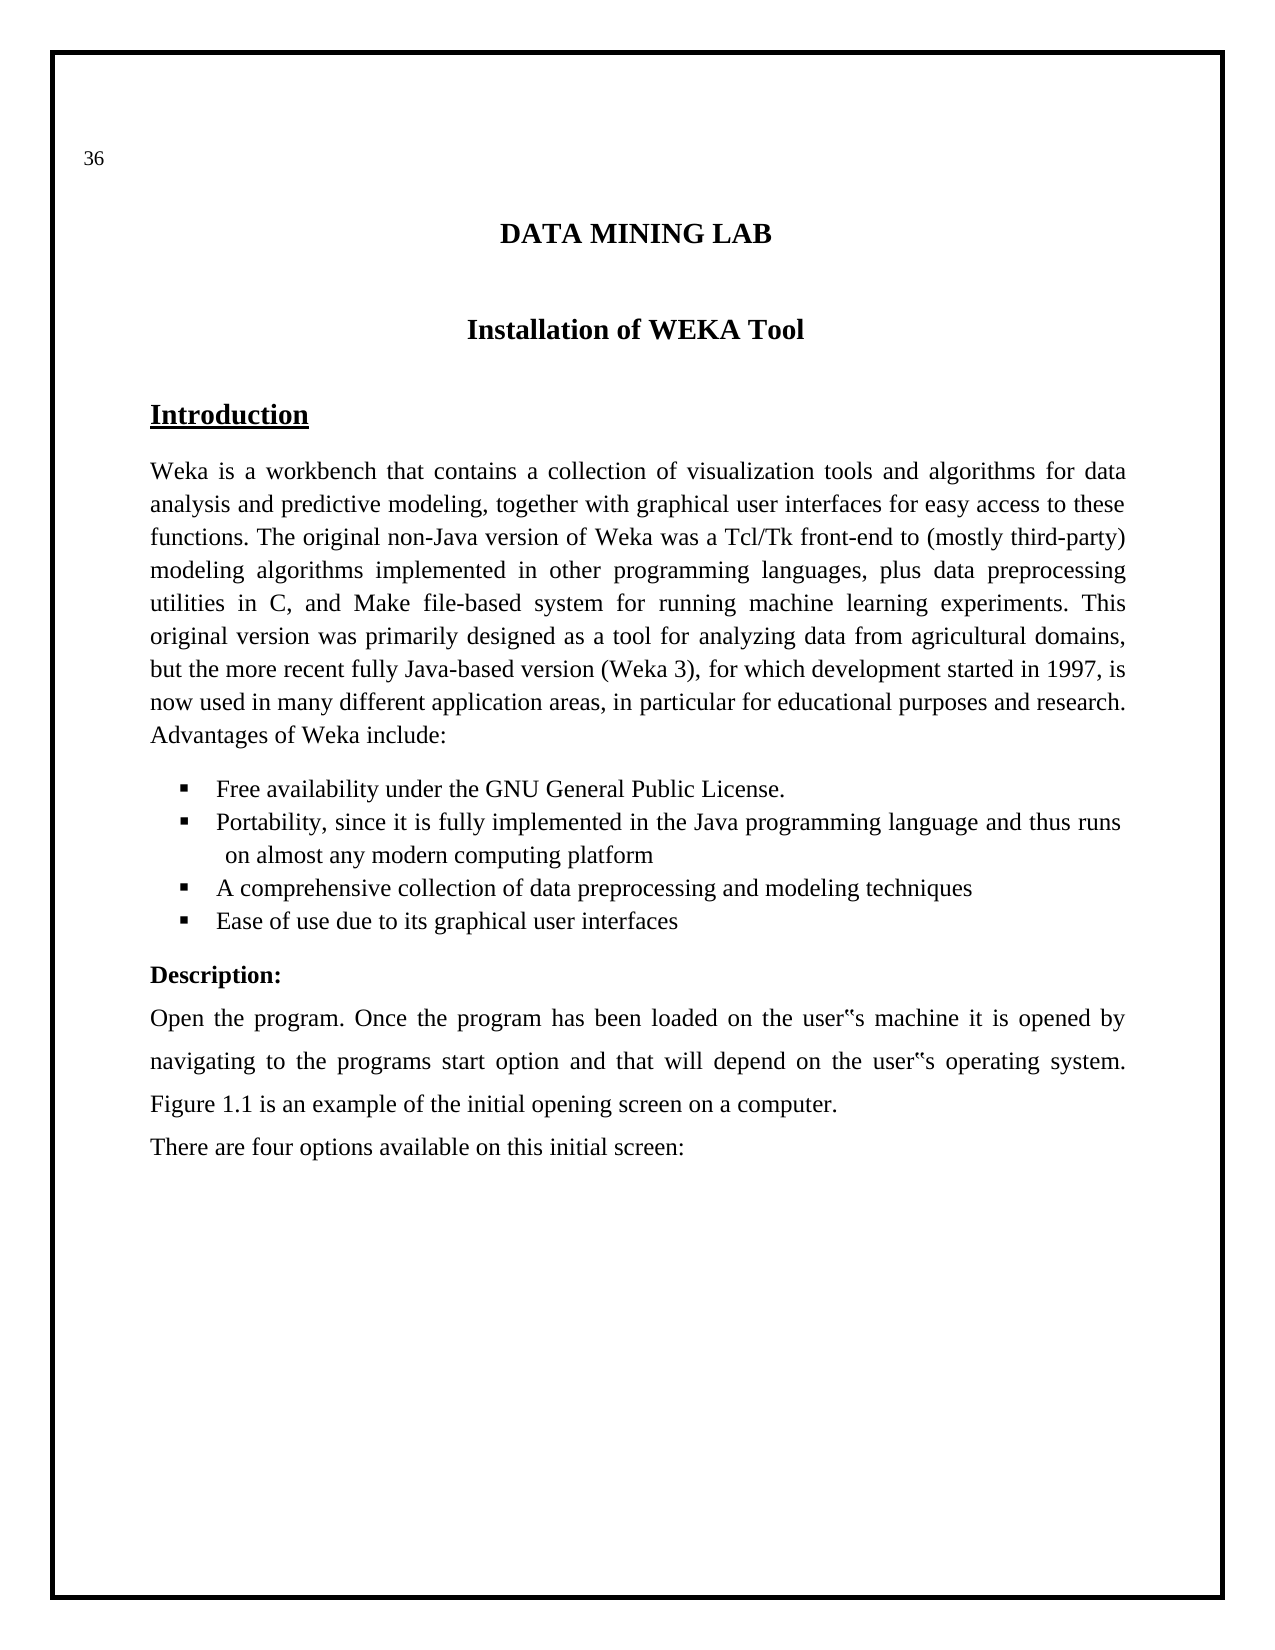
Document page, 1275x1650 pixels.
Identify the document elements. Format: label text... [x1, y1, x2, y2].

subtitle Description: [150, 961, 1204, 989]
text 36 [83, 146, 1204, 170]
list Portability, since it is fully implemented in the Java programming language and thus runs on almost any modern computing platform [178, 807, 1122, 869]
subtitle DATA MINING LAB [303, 216, 969, 250]
text There are four options available on this initial screen: [150, 1132, 1204, 1161]
list Free availability under the GNU General Public License. [178, 774, 1204, 803]
text Weka is a workbench that contains a collection of visualization tools and algorithms for data analysis and predictive modeling, together with graphical user interfaces for easy access to these functions. The original non-Java version of Weka was a Tcl/Tk front-end to (mostly third-party) modeling algorithms implemented in other programming languages, plus data preprocessing utilities in C, and Make file-based system for running machine learning experiments. This original version was primarily designed as a tool for analyzing data from agricultural domains, but the more recent fully Java-based version (Weka 3), for which development started in 1997, is now used in many different application areas, in particular for educational purposes and research. Advantages of Weka include: [150, 456, 1126, 749]
text Installation of WEKA Tool [236, 312, 1035, 346]
list Ease of use due to its graphical user interfaces [178, 906, 1204, 935]
text Open the program. Once the program has been loaded on the user‟s machine it is opened by navigating to the programs start option and that will depend on the user‟s operating system. Figure 1.1 is an example of the initial opening screen on a computer. [150, 1003, 1127, 1118]
list A comprehensive collection of data preprocessing and modeling techniques [178, 873, 1204, 902]
text Introduction [150, 397, 1204, 431]
